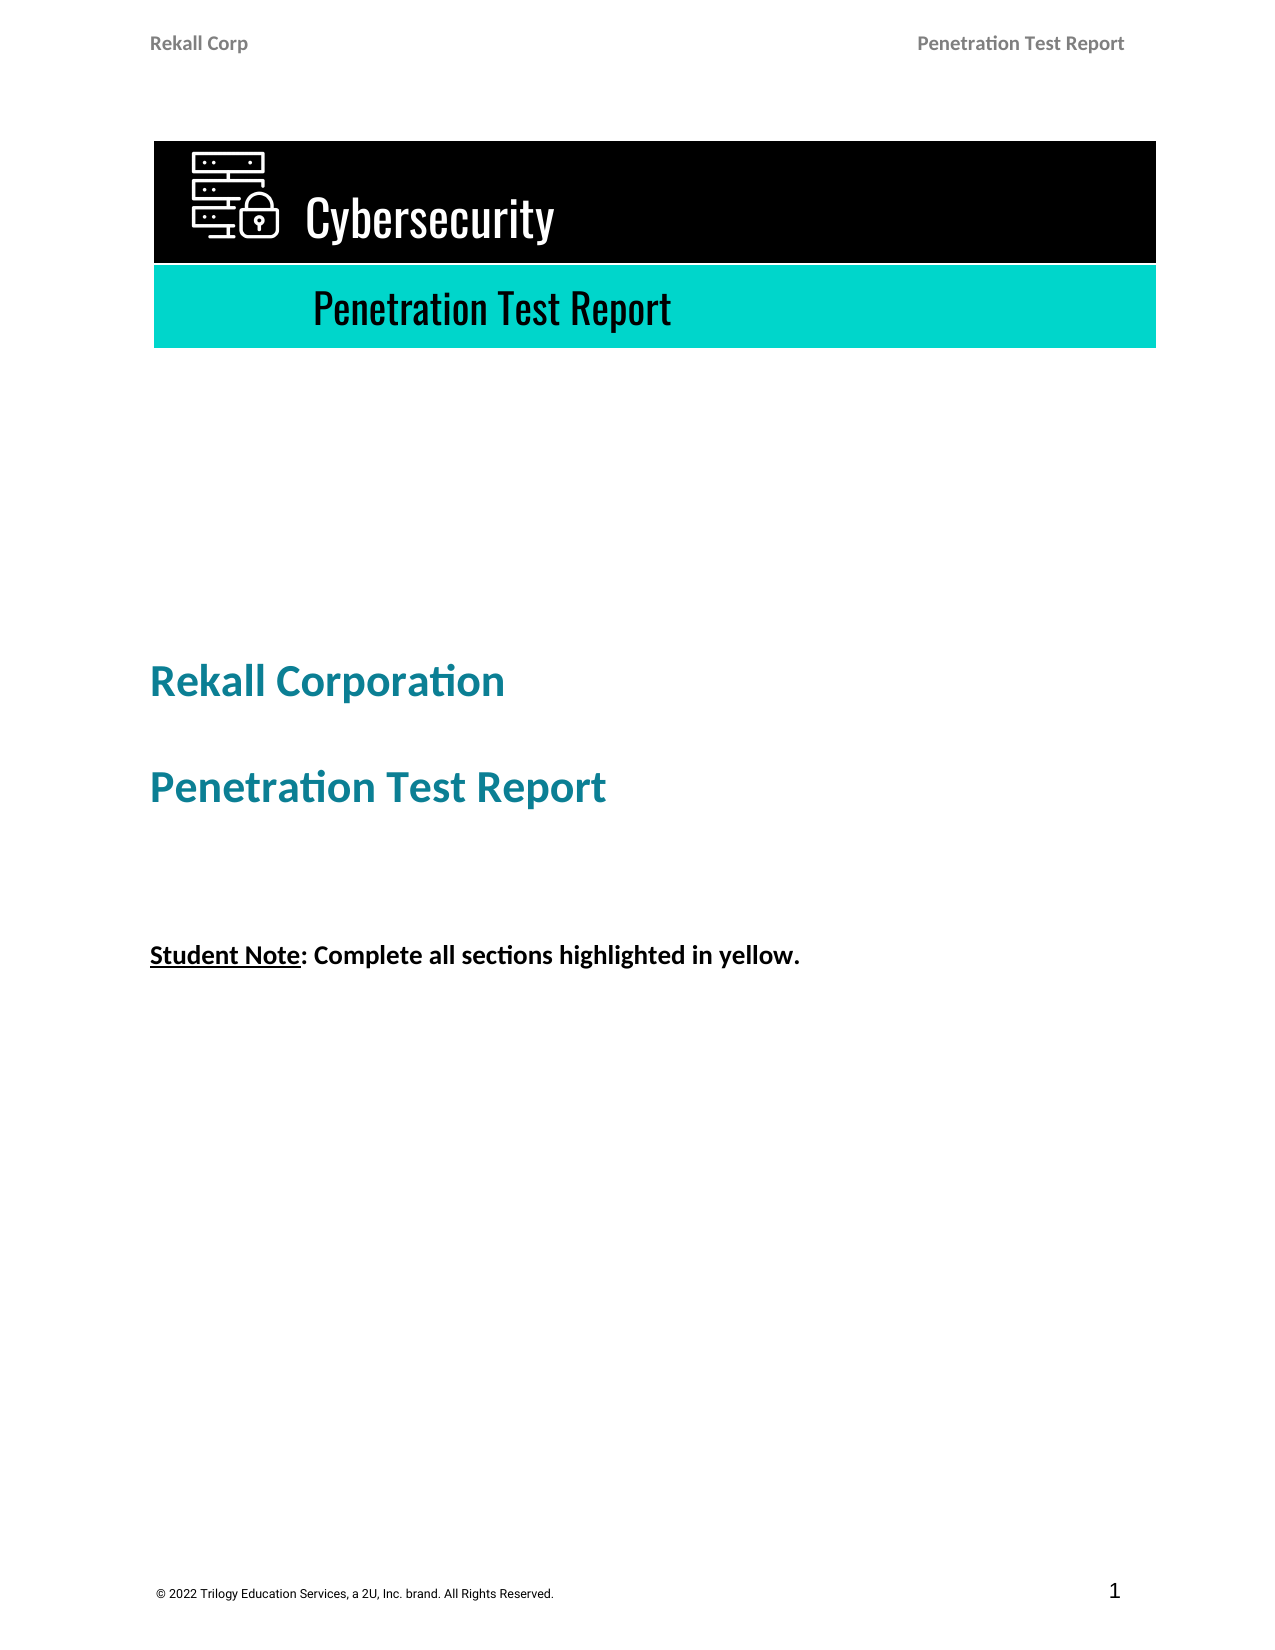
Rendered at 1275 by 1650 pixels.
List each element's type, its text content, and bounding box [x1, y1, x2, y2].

picture [191, 151, 280, 239]
table_cell Penetration Test Report [154, 265, 1156, 348]
text Student Note: Complete all sections highlighted in yellow. [150, 938, 1125, 971]
title Penetration Test Report [150, 758, 1125, 814]
title Rekall Corporation [150, 652, 1125, 708]
table_header Cybersecurity [154, 141, 1156, 263]
